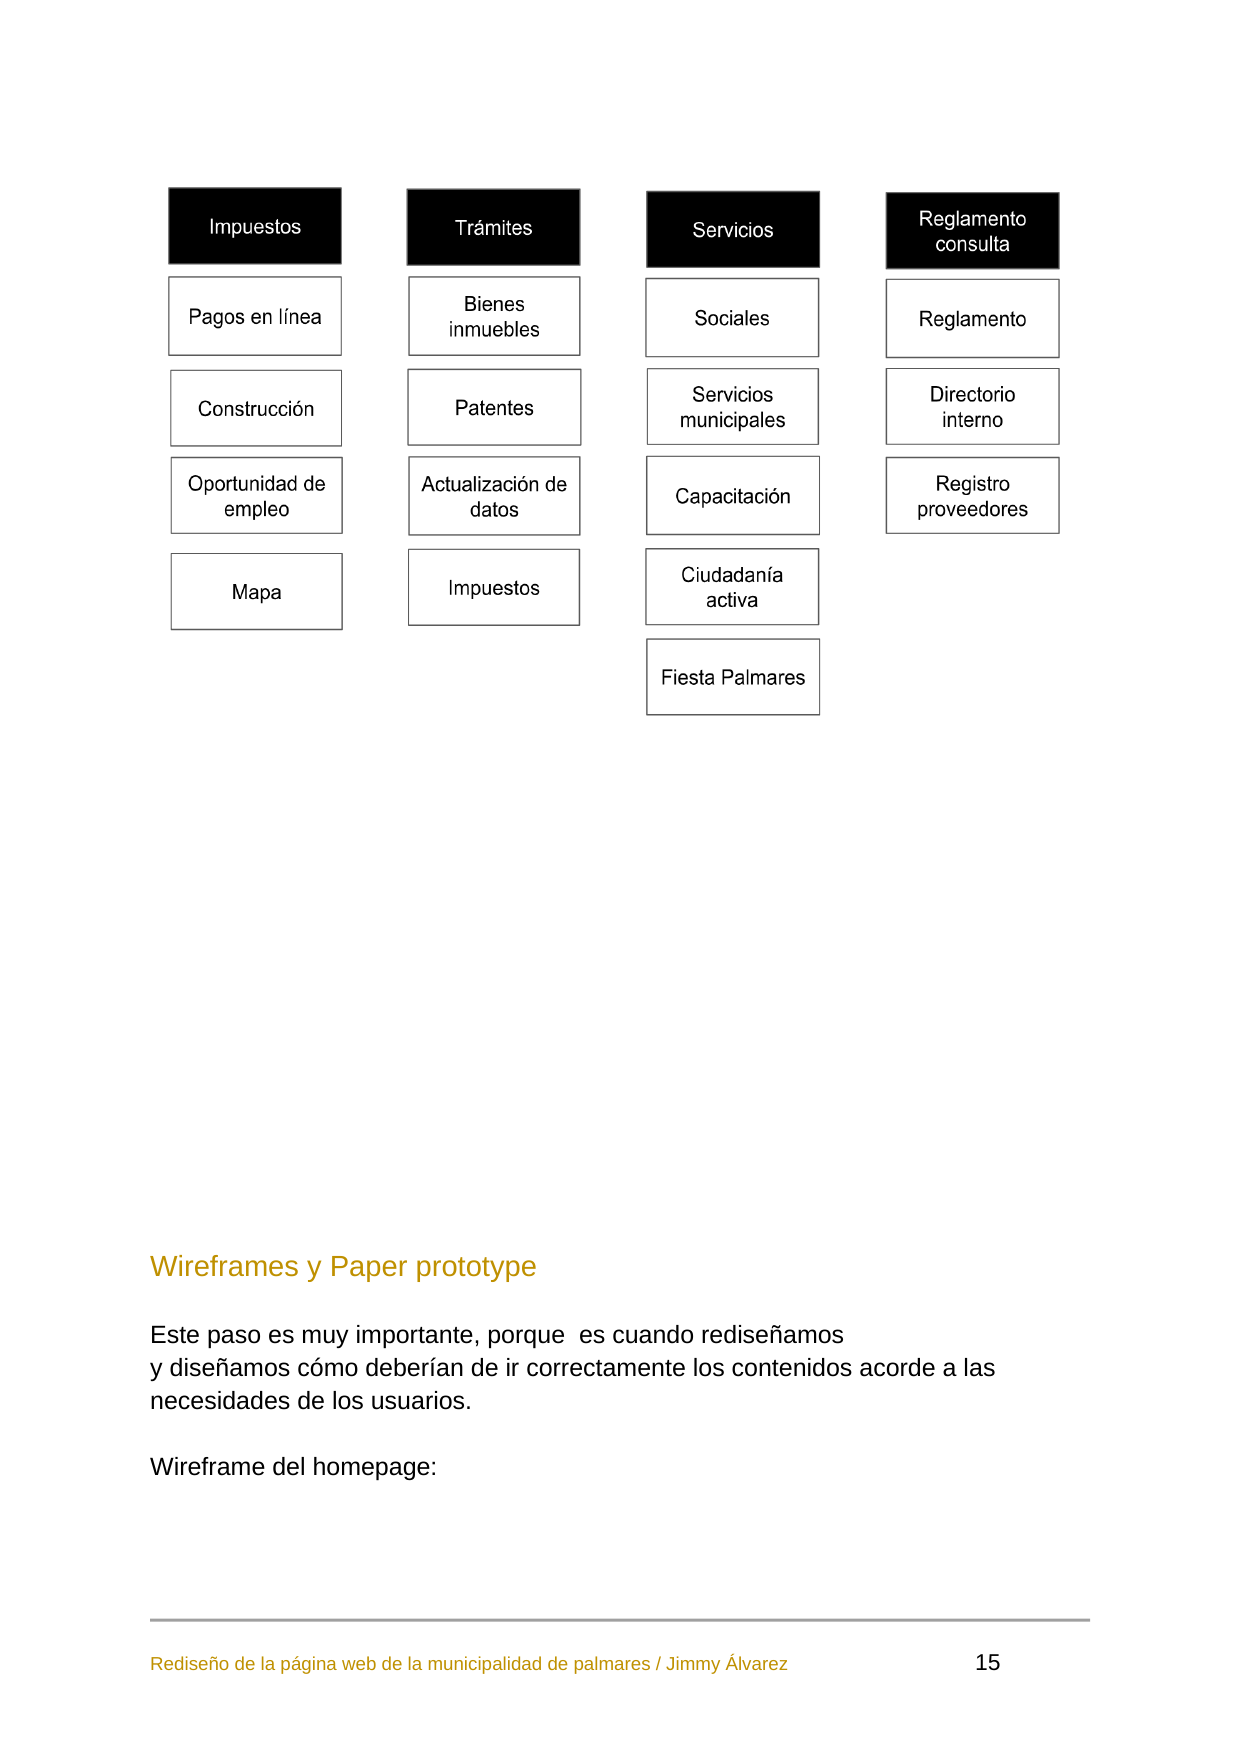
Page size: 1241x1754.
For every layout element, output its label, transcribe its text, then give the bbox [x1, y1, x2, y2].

text Wireframes y Paper prototype [150, 1248, 1090, 1282]
text necesidades de los usuarios. [150, 1386, 1090, 1415]
text y diseñamos cómo deberían de ir correctamente los contenidos acorde a las [150, 1353, 1090, 1382]
picture [150, 150, 1091, 739]
text Este paso es muy importante, porque es cuando rediseñamos [150, 1320, 1090, 1349]
text Wireframe del homepage: [150, 1452, 1090, 1481]
